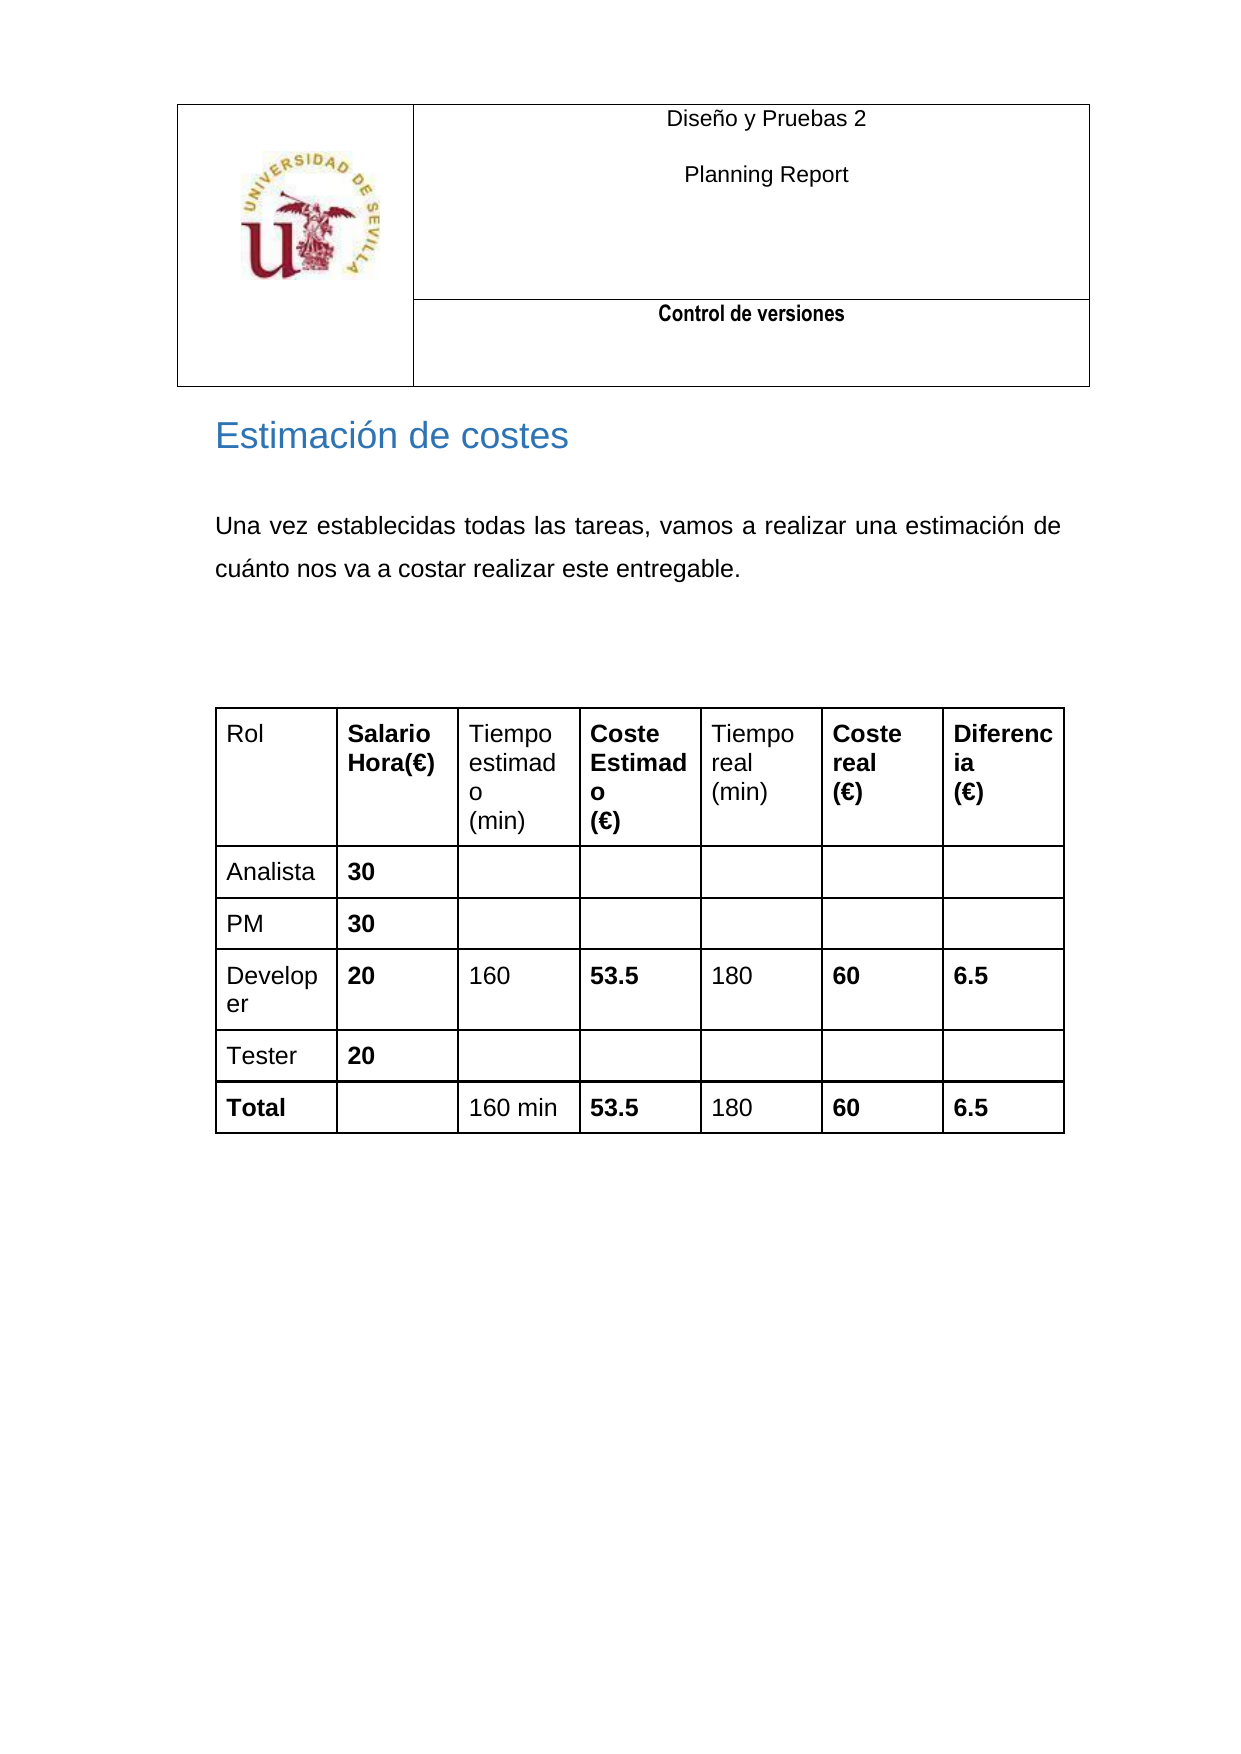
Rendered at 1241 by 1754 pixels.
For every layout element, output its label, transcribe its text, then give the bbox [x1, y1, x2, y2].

subtitle Estimación de costes [215, 413, 1063, 456]
table_cell 30 [338, 847, 457, 897]
table_cell [459, 1031, 579, 1080]
table_cell [581, 847, 700, 897]
table_cell [702, 899, 821, 948]
table_cell 20 [338, 1031, 457, 1080]
text Una vez establecidas todas las tareas, vamos a realizar una estimación de cuánto nos va a costar realizar este entregable. [215, 511, 1063, 583]
table_cell PM [217, 899, 336, 948]
table_header Rol [217, 709, 336, 845]
table_cell [702, 847, 821, 897]
table_cell 60 [823, 950, 942, 1029]
table_cell [823, 1031, 942, 1080]
table_header Tiempo estimado (min) [459, 709, 579, 845]
table_cell 53.5 [581, 1083, 700, 1132]
picture [240, 151, 381, 280]
table_cell [944, 847, 1063, 897]
table_cell 53.5 [581, 950, 700, 1029]
table_cell 180 [702, 1083, 821, 1132]
table_cell Developer [217, 950, 336, 1029]
table_cell Tester [217, 1031, 336, 1080]
table_cell 180 [702, 950, 821, 1029]
table_cell [581, 1031, 700, 1080]
table_cell [944, 899, 1063, 948]
table_cell 60 [823, 1083, 942, 1132]
table_header Salario Hora(€) [338, 709, 457, 845]
table_cell 6.5 [944, 1083, 1063, 1132]
table_cell [459, 847, 579, 897]
table_cell [944, 1031, 1063, 1080]
table_cell 160 [459, 950, 579, 1029]
table_cell 6.5 [944, 950, 1063, 1029]
table_cell [702, 1031, 821, 1080]
table_header Coste Estimado (€) [581, 709, 700, 845]
table_cell 30 [338, 899, 457, 948]
table_cell [338, 1083, 457, 1132]
table_cell 20 [338, 950, 457, 1029]
table_header Diferencia (€) [944, 709, 1063, 845]
table_cell [823, 847, 942, 897]
table_header Coste real (€) [823, 709, 942, 845]
table_cell [823, 899, 942, 948]
table_cell Total [217, 1083, 336, 1132]
table_cell 160 min [459, 1083, 579, 1132]
table_cell [459, 899, 579, 948]
table_header Tiempo real (min) [702, 709, 821, 845]
table_cell [581, 899, 700, 948]
table_cell Analista [217, 847, 336, 897]
